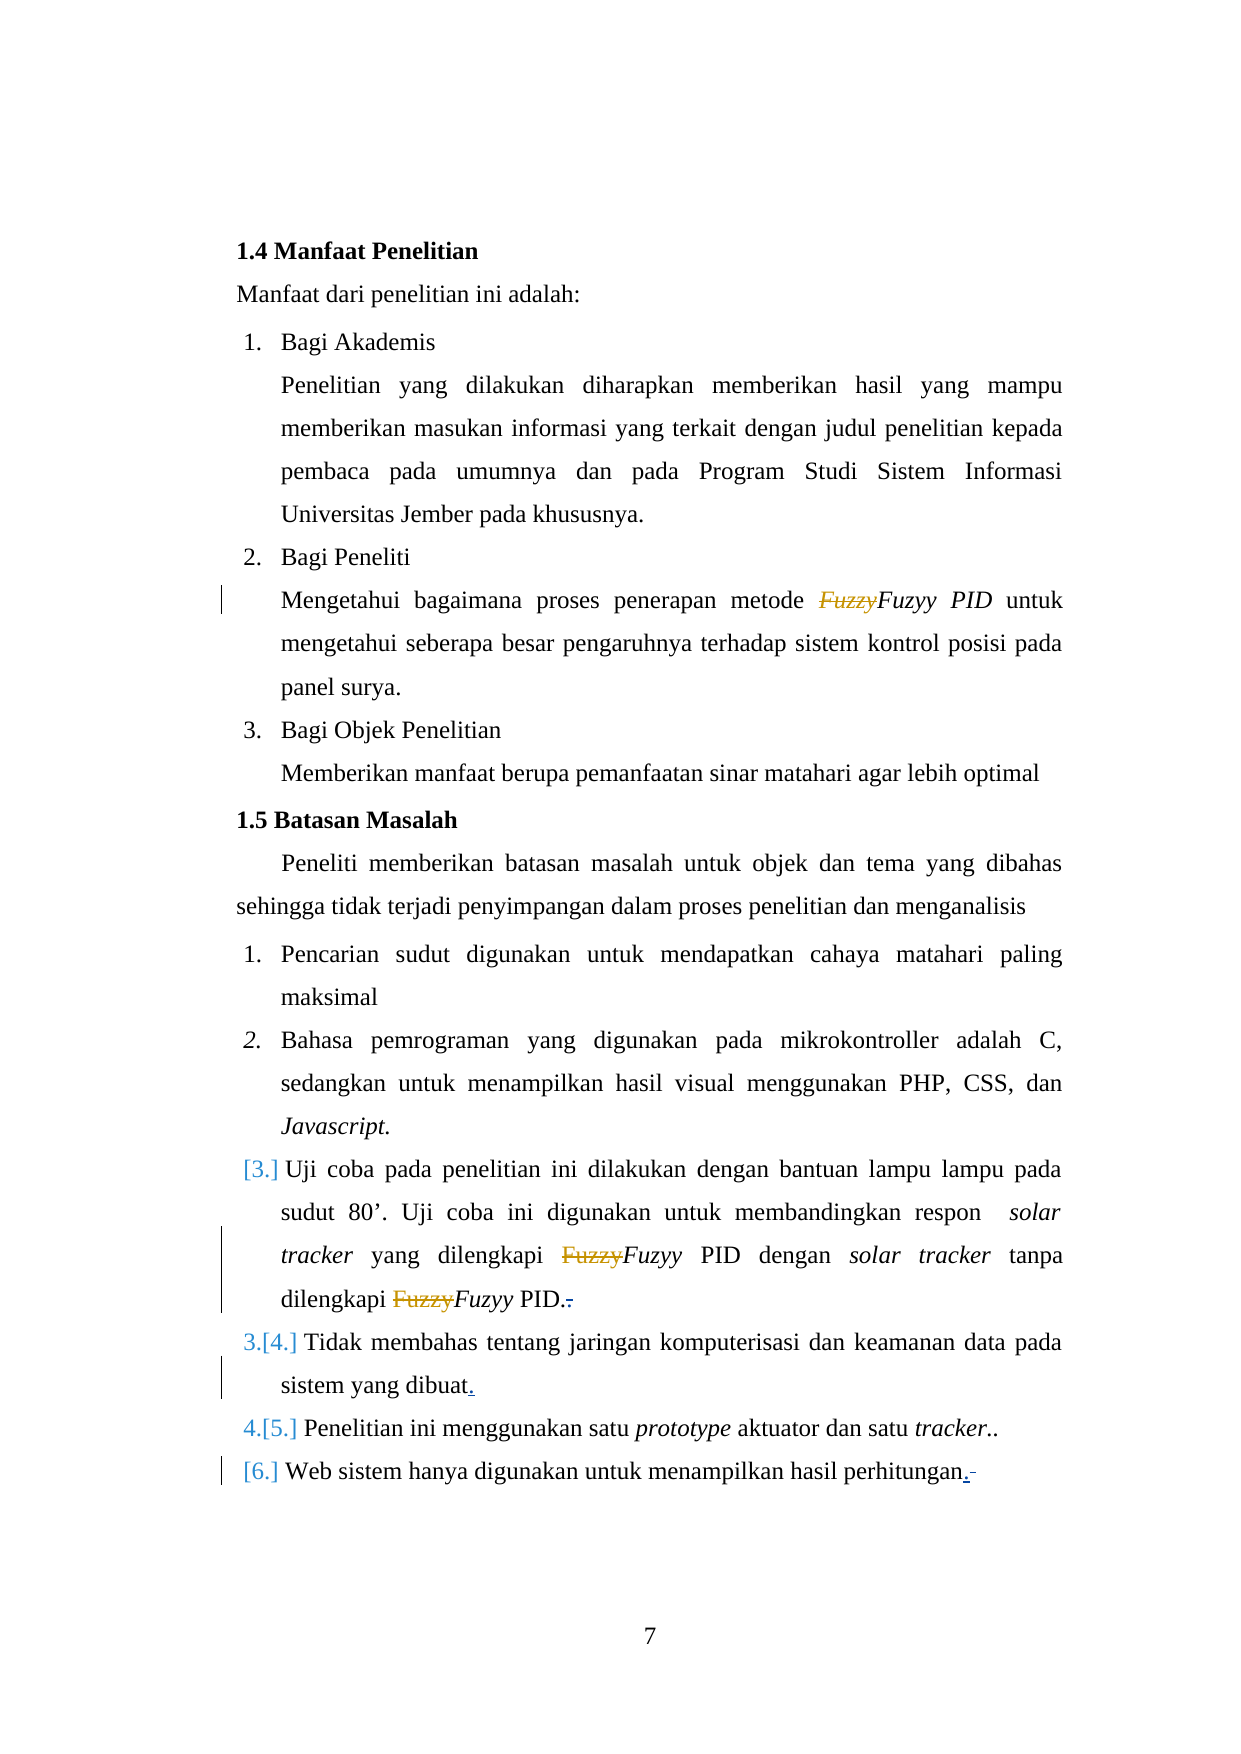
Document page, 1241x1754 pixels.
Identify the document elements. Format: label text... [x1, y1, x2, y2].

subtitle Batasan Masalah [236, 805, 1063, 834]
text Manfaat dari penelitian ini adalah: [236, 279, 1063, 308]
list Bagi Peneliti [243, 542, 1063, 571]
list Tidak membahas tentang jaringan komputerisasi dan keamanan data pada sistem yang dibuat [243, 1327, 1063, 1399]
text Peneliti memberikan batasan masalah untuk objek dan tema yang dibahas sehingga tidak terjadi penyimpangan dalam proses penelitian dan menganalisis [236, 848, 1063, 920]
list Penelitian yang dilakukan diharapkan memberikan hasil yang mampu memberikan masukan informasi yang terkait dengan judul penelitian kepada pembaca pada umumnya dan pada Program Studi Sistem Informasi Universitas Jember pada khususnya. [281, 370, 1063, 528]
list Bahasa pemrograman yang digunakan pada mikrokontroller adalah C, sedangkan untuk menampilkan hasil visual menggunakan PHP, CSS, dan Javascript. [243, 1025, 1063, 1140]
list Bagi Objek Penelitian [243, 715, 1063, 743]
list Uji coba pada penelitian ini dilakukan dengan bantuan lampu lampu pada sudut 80’. Uji coba ini digunakan untuk membandingkan respon solar tracker yang dilengkapi Fuzyy PID dengan solar tracker tanpa dilengkapi Fuzyy PID. [243, 1154, 1063, 1312]
list Mengetahui bagaimana proses penerapan metode Fuzyy PID untuk mengetahui seberapa besar pengaruhnya terhadap sistem kontrol posisi pada panel surya. [281, 585, 1063, 700]
list Penelitian ini menggunakan satu prototype aktuator dan satu tracker.. [243, 1413, 1063, 1442]
list Web sistem hanya digunakan untuk menampilkan hasil perhitungan [243, 1456, 1063, 1485]
list Pencarian sudut digunakan untuk mendapatkan cahaya matahari paling maksimal [243, 939, 1063, 1011]
list Bagi Akademis [243, 327, 1063, 355]
subtitle Manfaat Penelitian [236, 236, 1063, 265]
list Memberikan manfaat berupa pemanfaatan sinar matahari agar lebih optimal [281, 758, 1063, 787]
